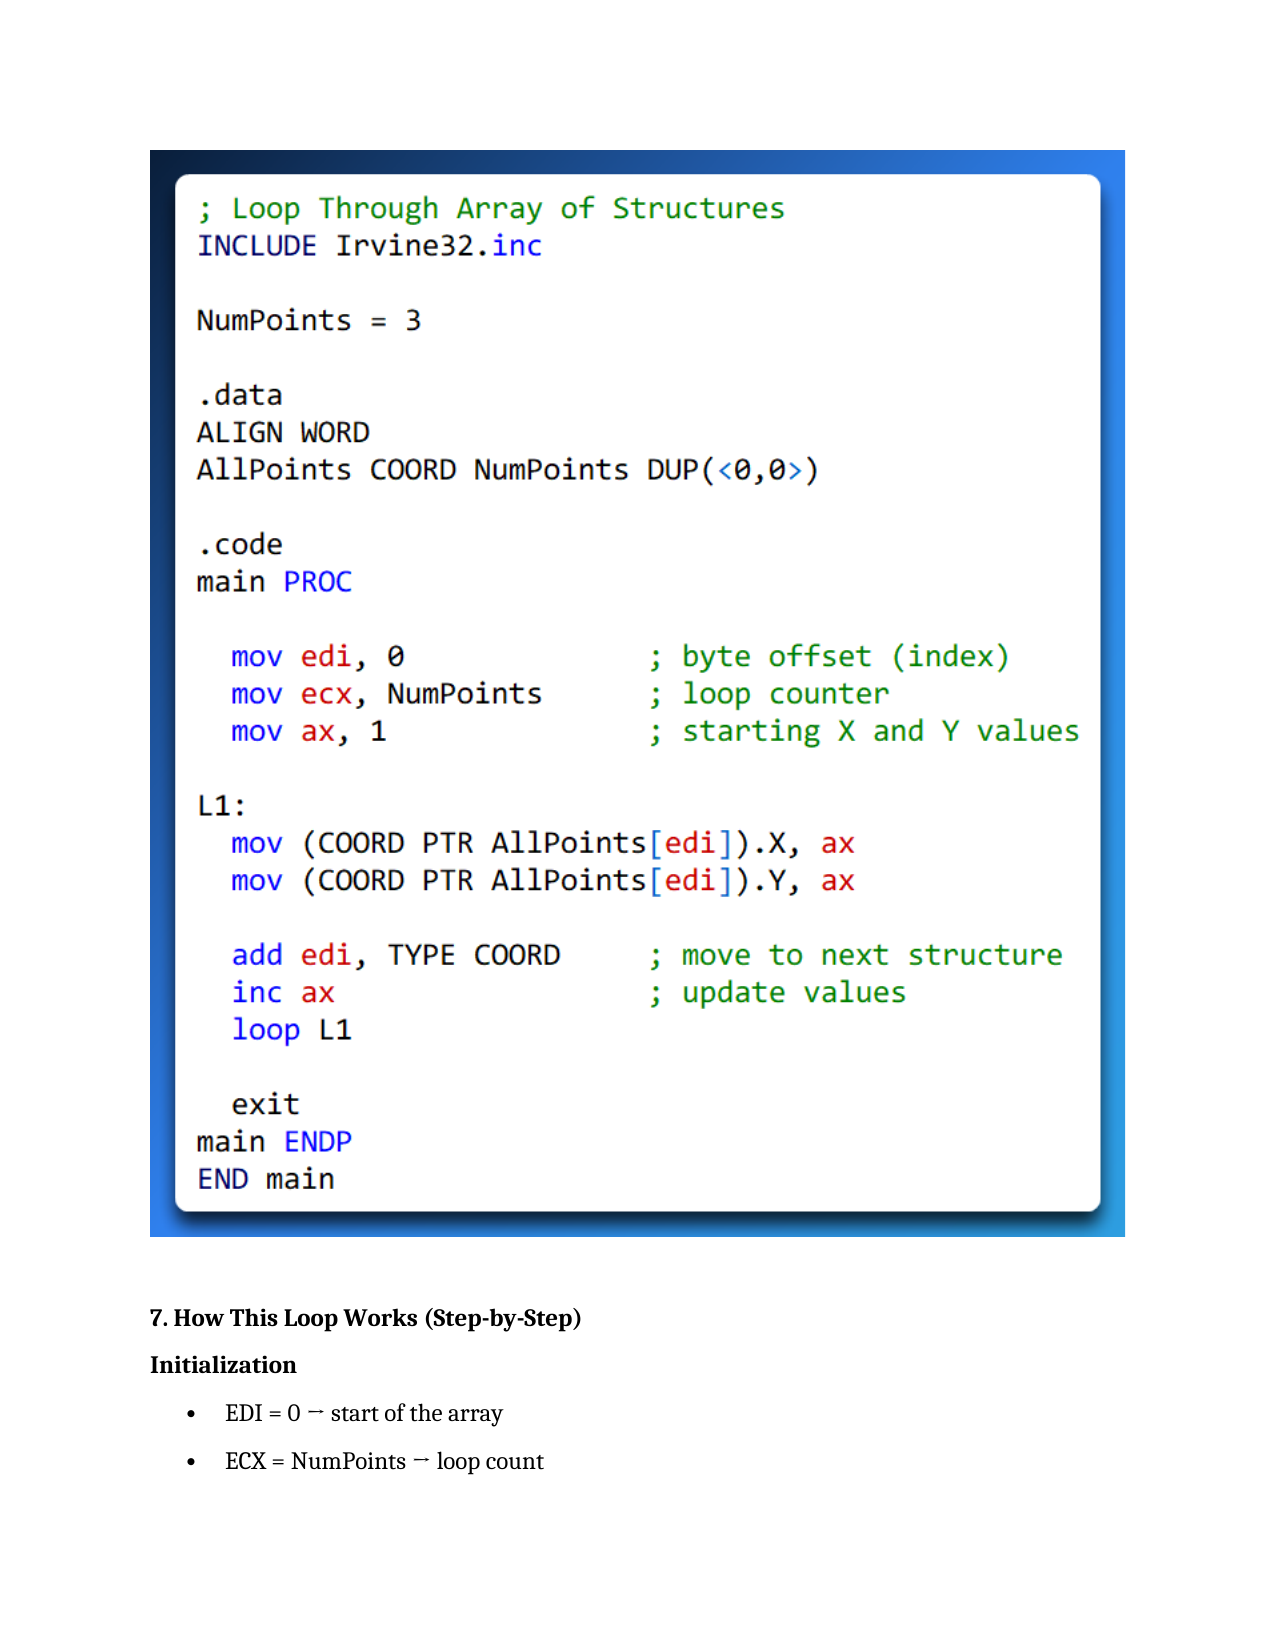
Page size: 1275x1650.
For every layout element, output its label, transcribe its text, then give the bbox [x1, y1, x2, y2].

text Initialization [150, 1351, 1125, 1380]
picture [150, 150, 1125, 1237]
list ECX = NumPoints → loop count [187, 1447, 1125, 1475]
list EDI = 0 → start of the array [187, 1399, 1125, 1428]
text 7. How This Loop Works (Step-by-Step) [150, 1303, 1125, 1332]
